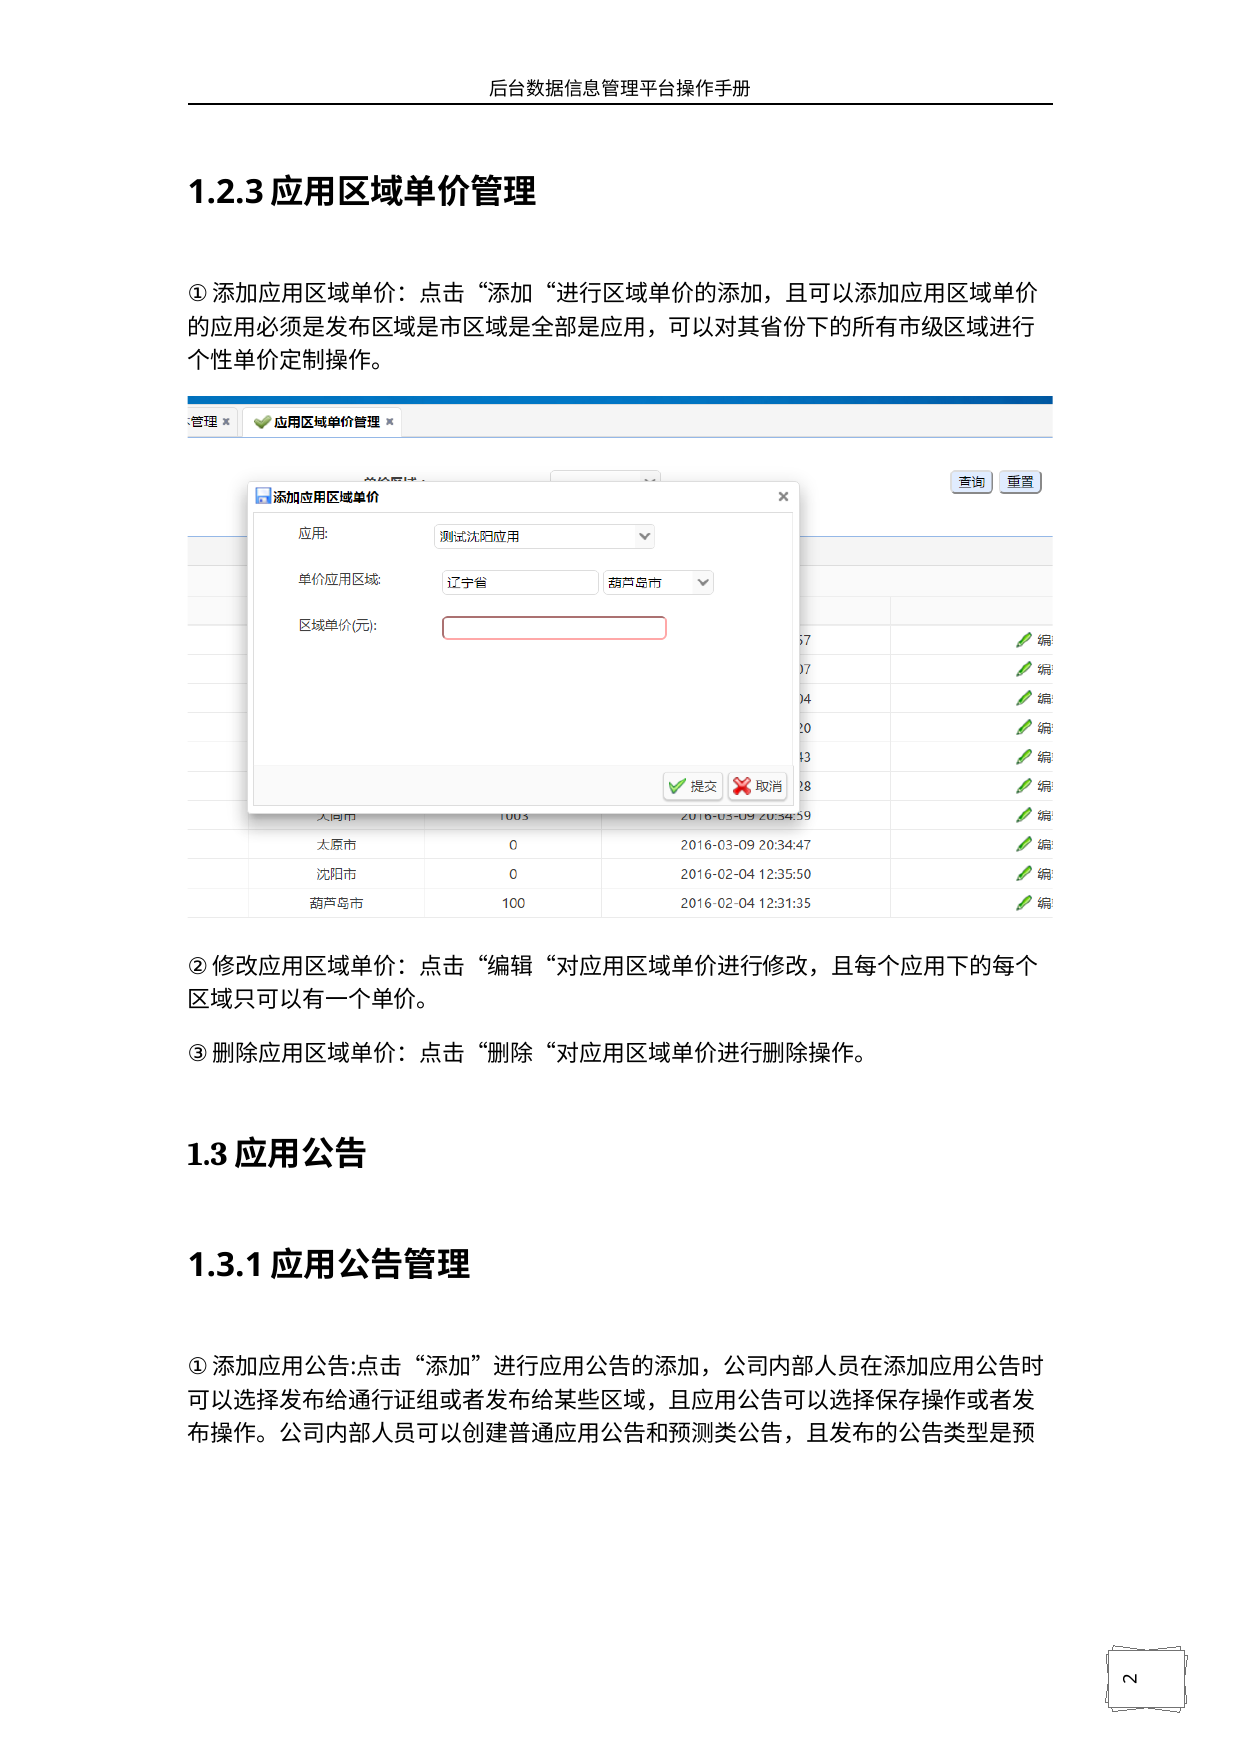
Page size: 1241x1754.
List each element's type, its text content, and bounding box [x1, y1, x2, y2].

text ②修改应用区域单价：点击“编辑“对应用区域单价进行修改，且每个应用下的每个区域只可以有一个单价。 [187, 948, 1053, 1014]
subtitle 1.3应用公告 [187, 1127, 1053, 1175]
picture [187, 396, 1053, 927]
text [187, 1348, 1053, 1448]
text ①添加应用区域单价：点击“添加“进行区域单价的添加，且可以添加应用区域单价的应用必须是发布区域是市区域是全部是应用，可以对其省份下的所有市级区域进行个性单价定制操作。 [187, 275, 1053, 375]
text ③删除应用区域单价：点击“删除“对应用区域单价进行删除操作。 [187, 1035, 1053, 1100]
subtitle 1.2.3应用区域单价管理 [187, 164, 1053, 213]
subtitle 1.3.1应用公告管理 [187, 1237, 1053, 1286]
